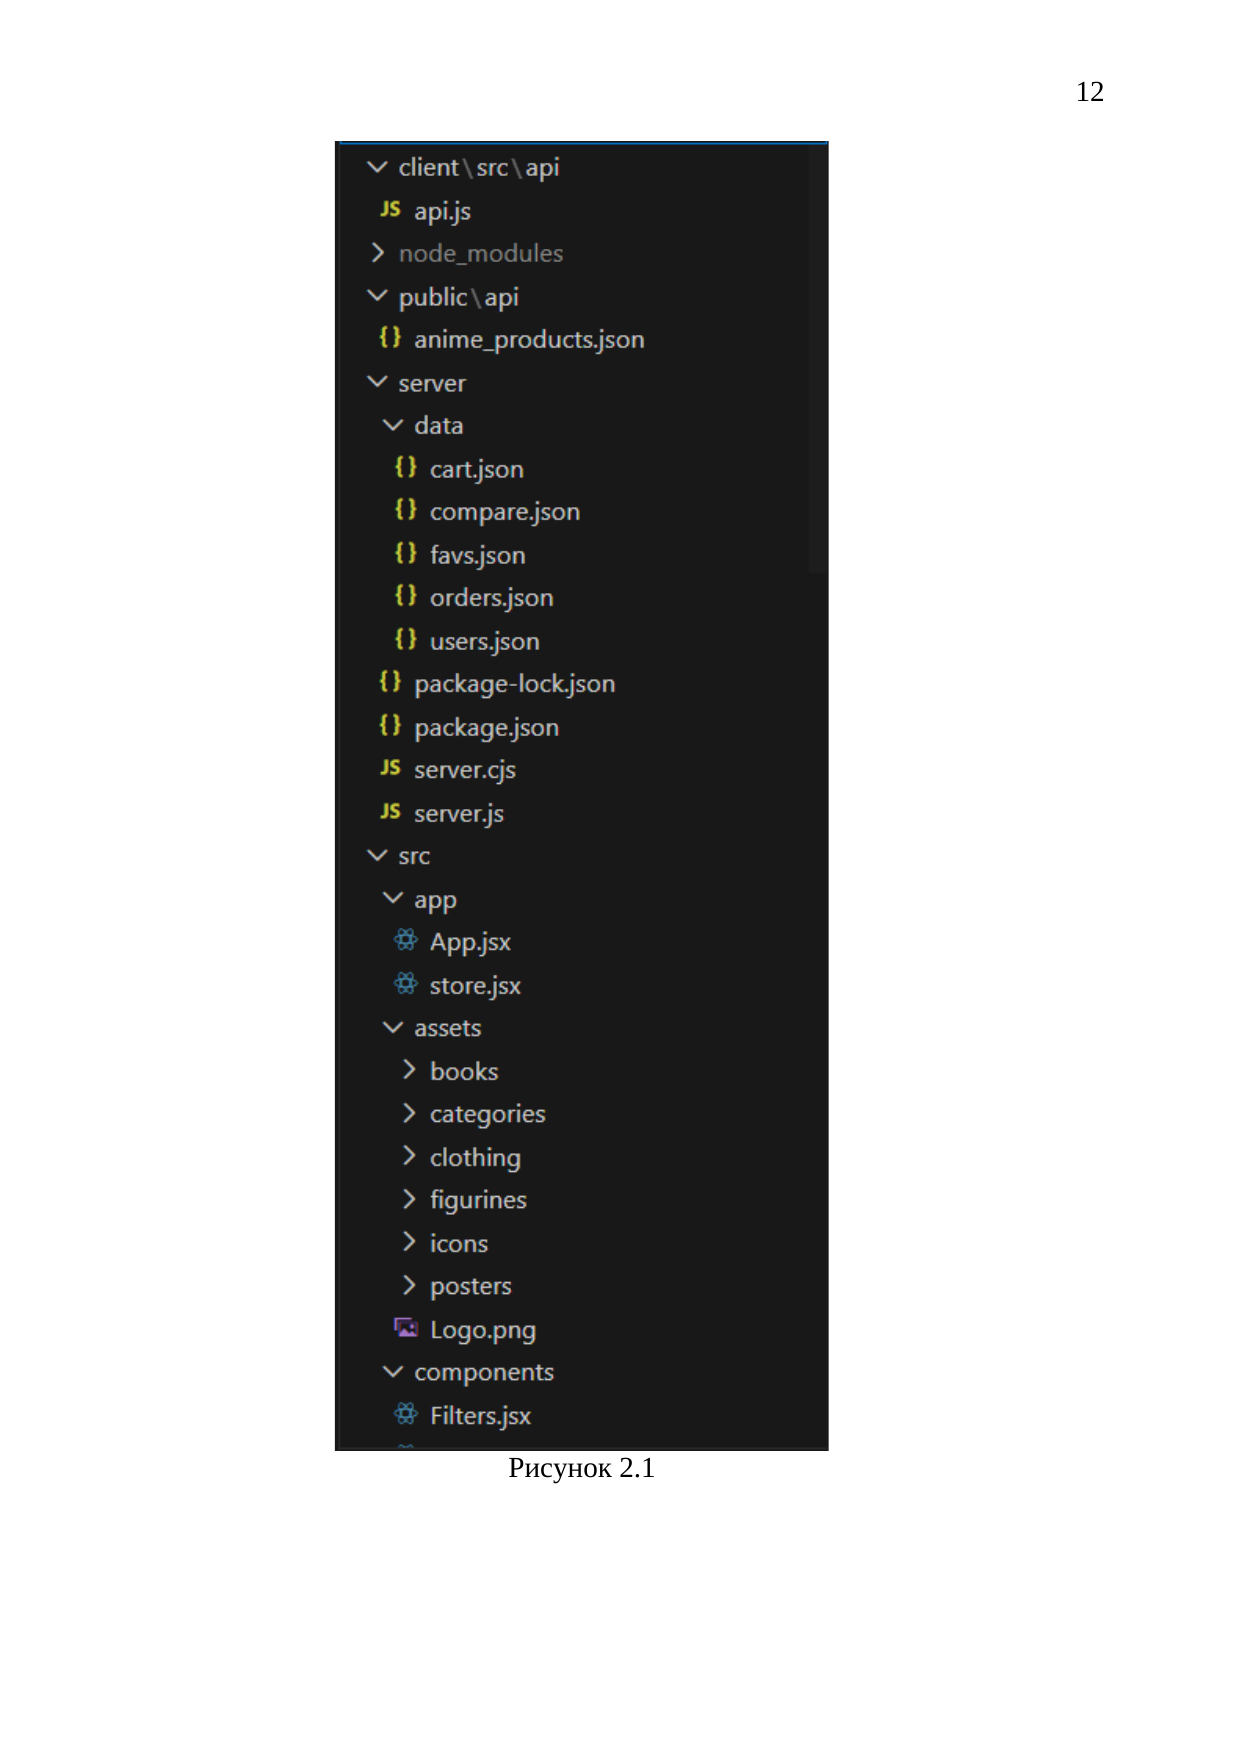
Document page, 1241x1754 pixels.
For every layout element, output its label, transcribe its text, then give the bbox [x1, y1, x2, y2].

picture [334, 141, 829, 1451]
text Рисунок 2.1 [59, 1451, 1104, 1484]
